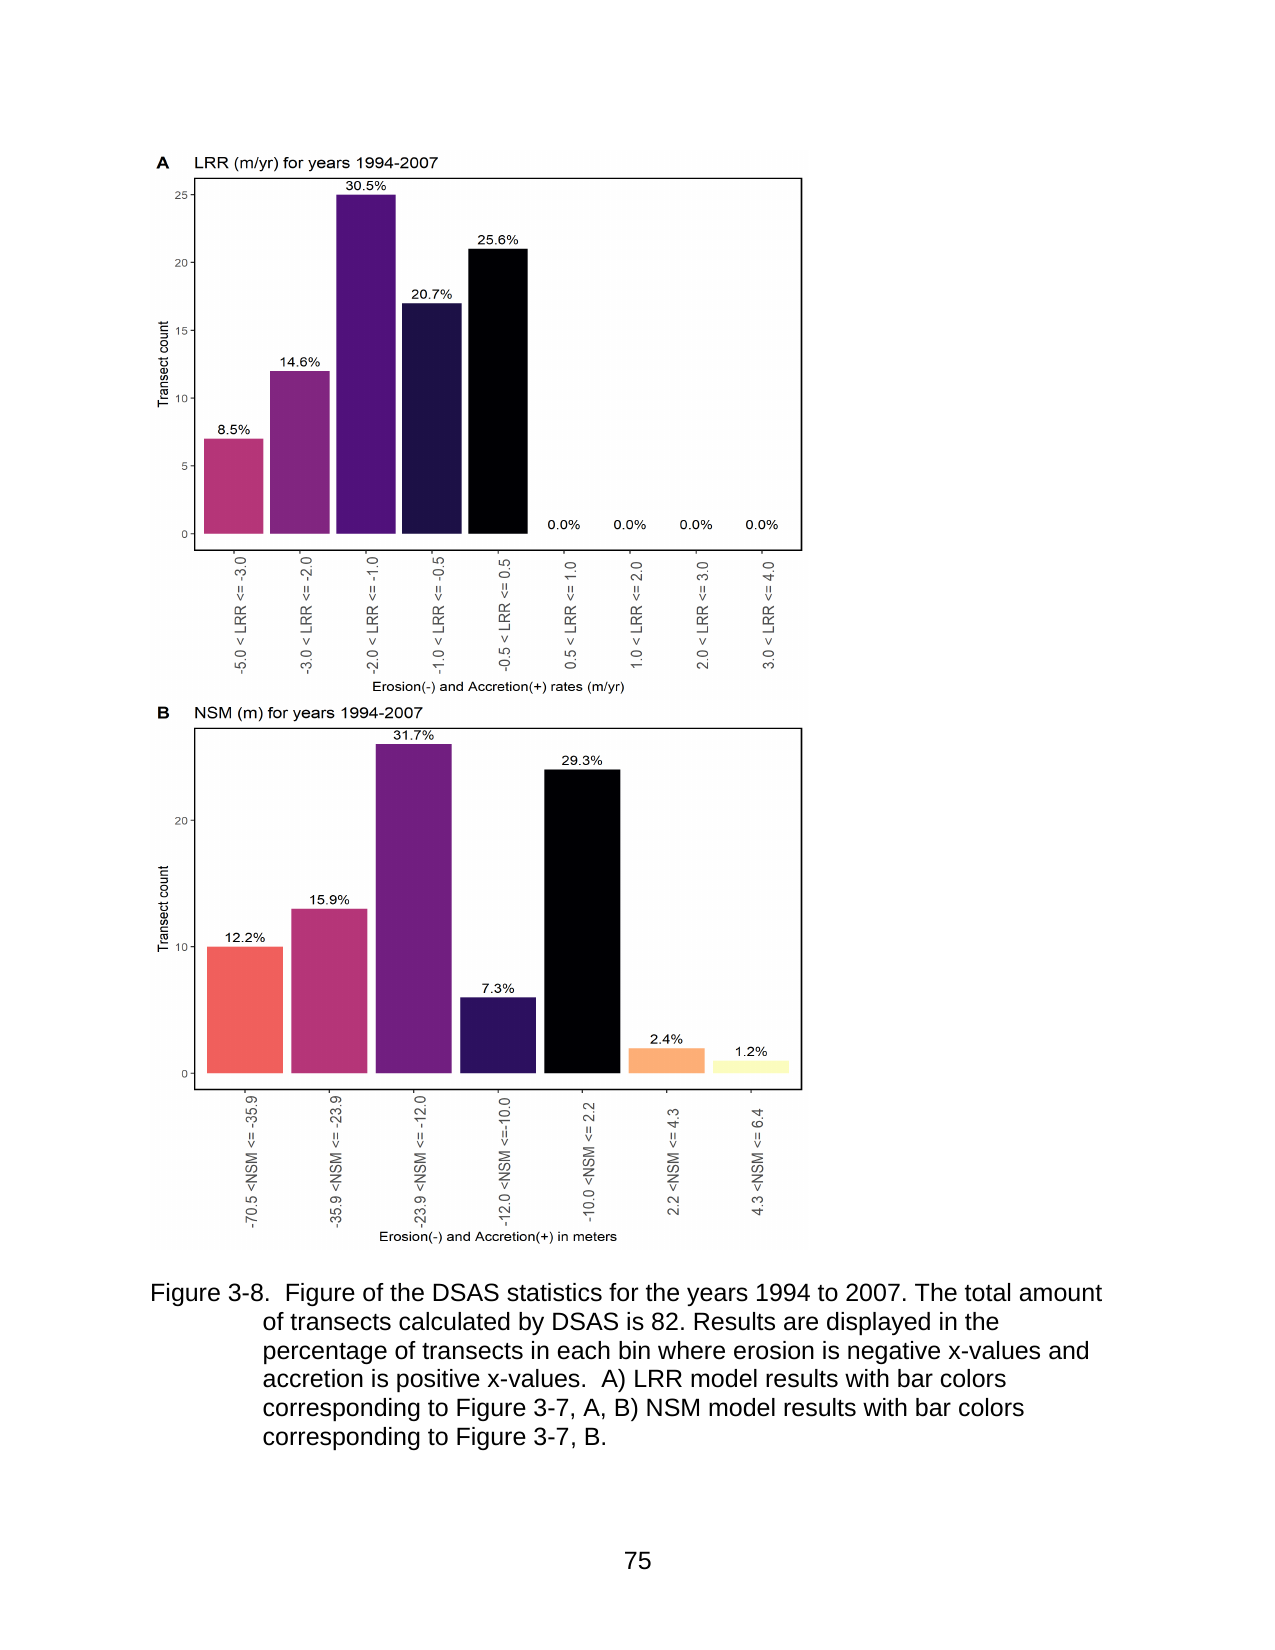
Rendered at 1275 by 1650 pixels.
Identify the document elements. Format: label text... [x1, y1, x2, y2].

text Figure 3-8. Figure of the DSAS statistics for the years 1994 to 2007. The total amount of transects calculated by DSAS is 82. Results are displayed in the percentage of transects in each bin where erosion is negative x-values and accretion is positive x-values. A) LRR model results with bar colors corresponding to Figure 3-7, A, B) NSM model results with bar colors corresponding to Figure 3-7, B. [150, 1278, 1125, 1451]
picture [150, 150, 809, 1250]
